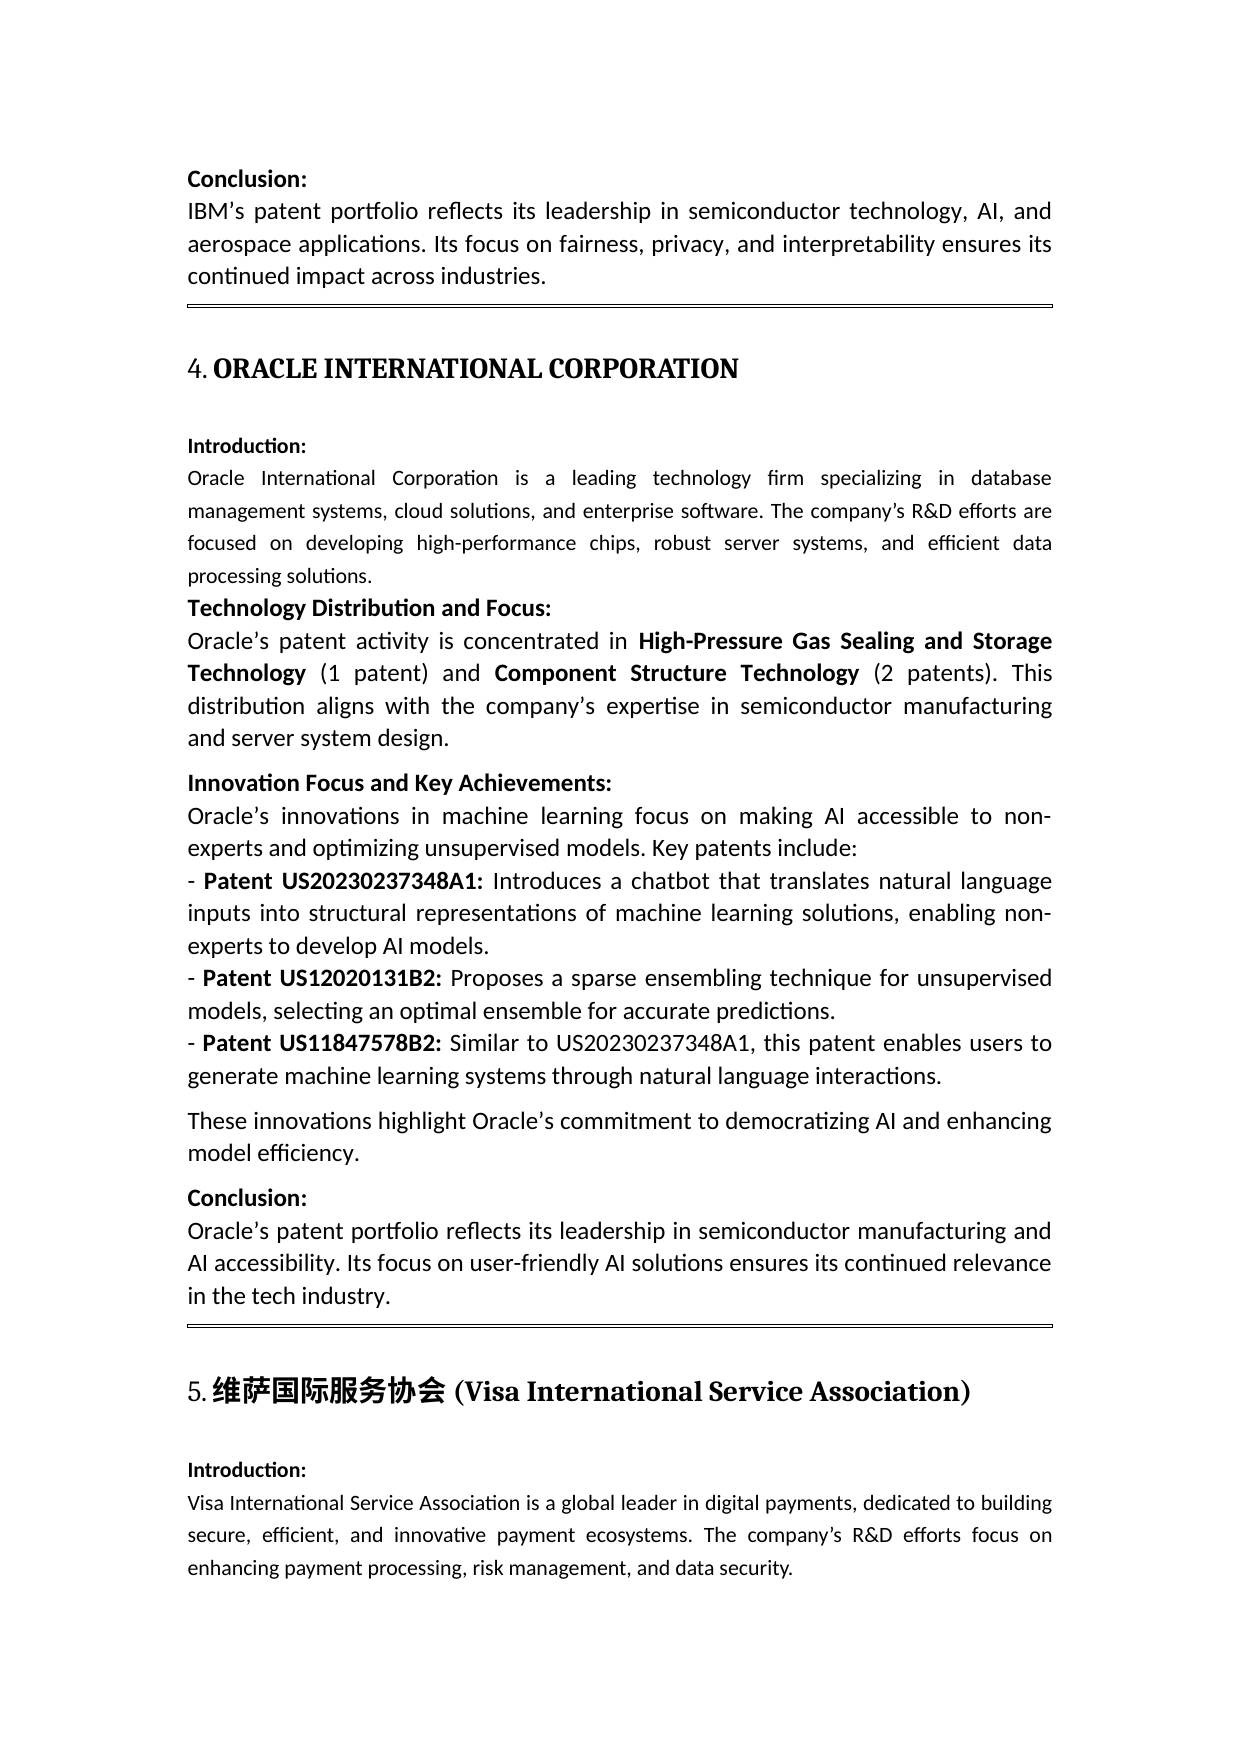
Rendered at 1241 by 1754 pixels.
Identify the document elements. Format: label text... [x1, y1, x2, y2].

text Conclusion: IBM’s patent portfolio reflects its leadership in semiconductor technology, AI, and aerospace applications. Its focus on fairness, privacy, and interpretability ensures its continued impact across industries. [187, 162, 1053, 292]
text These innovations highlight Oracle’s commitment to democratizing AI and enhancing model efficiency. [187, 1104, 1053, 1169]
text Conclusion: Oracle’s patent portfolio reflects its leadership in semiconductor manufacturing and AI accessibility. Its focus on user-friendly AI solutions ensures its continued relevance in the tech industry. [187, 1182, 1053, 1312]
text Innovation Focus and Key Achievements: Oracle’s innovations in machine learning focus on making AI accessible to non-experts and optimizing unsupervised models. Key patents include: - Patent US20230237348A1: Introduces a chatbot that translates natural language inputs into structural representations of machine learning solutions, enabling non-experts to develop AI models. - Patent US12020131B2: Proposes a sparse ensembling technique for unsupervised models, selecting an optimal ensemble for accurate predictions. - Patent US11847578B2: Similar to US20230237348A1, this patent enables users to generate machine learning systems through natural language interactions. [187, 767, 1053, 1092]
subtitle 5. 维萨国际服务协会 (Visa International Service Association) [187, 1357, 1053, 1422]
text Technology Distribution and Focus: Oracle’s patent activity is concentrated in High-Pressure Gas Sealing and Storage Technology (1 patent) and Component Structure Technology (2 patents). This distribution aligns with the company’s expertise in semiconductor manufacturing and server system design. [187, 592, 1053, 754]
subtitle 4. ORACLE INTERNATIONAL CORPORATION [187, 337, 1053, 402]
